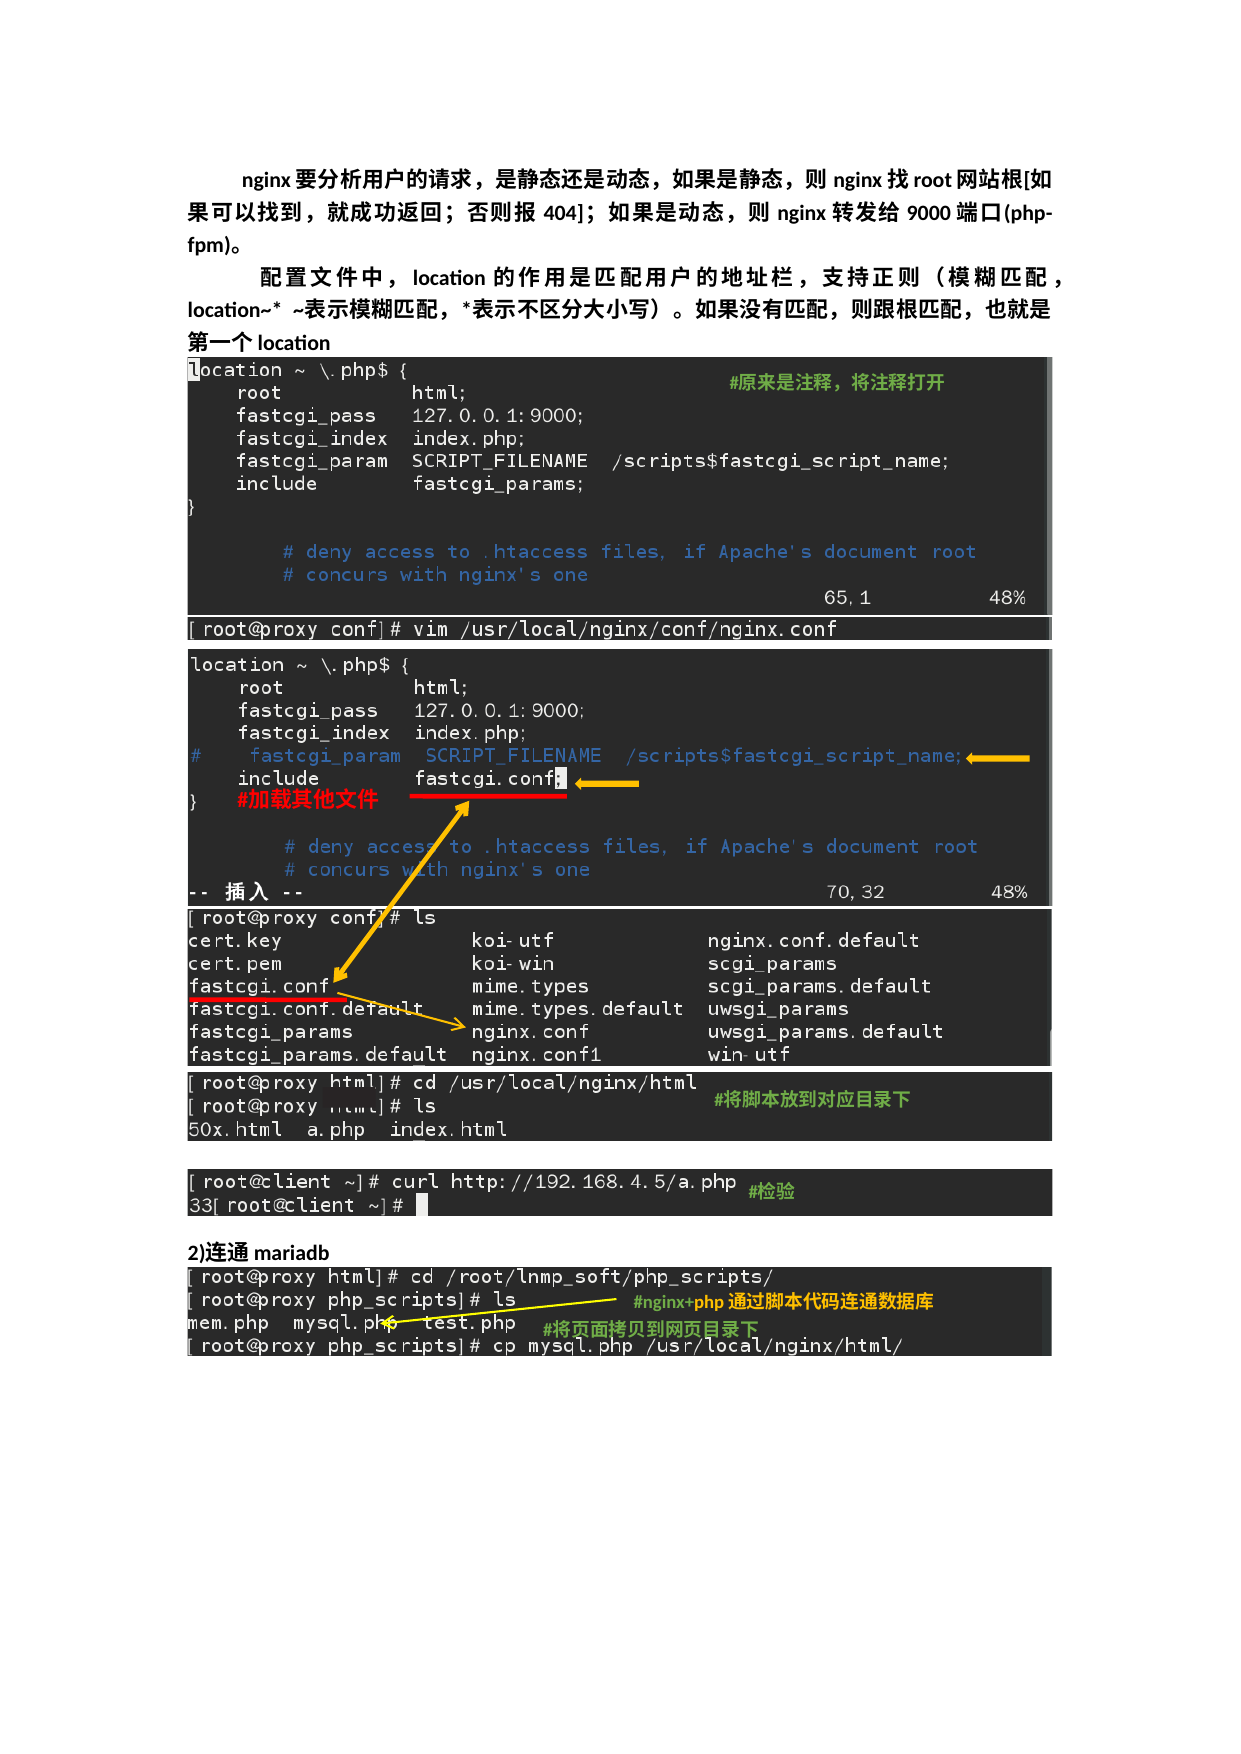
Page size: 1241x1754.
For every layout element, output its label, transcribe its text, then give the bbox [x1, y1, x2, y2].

picture [187, 617, 1052, 640]
list 连通mariadb [187, 1234, 1053, 1267]
picture [187, 1169, 1053, 1216]
list nginx要分析用户的请求，是静态还是动态，如果是静态，则nginx找root网站根[如果可以找到，就成功返回；否则报404]；如果是动态，则nginx转发给9000端口(php-fpm)。 [187, 162, 1053, 259]
list 配置文件中，location的作用是匹配用户的地址栏，支持正则（模糊匹配，location~* ~表示模糊匹配，*表示不区分大小写）。如果没有匹配，则跟根匹配，也就是第一个location [187, 259, 1053, 357]
picture [187, 909, 1052, 1066]
picture [187, 649, 1053, 906]
picture [187, 1267, 1052, 1356]
picture [187, 1072, 1053, 1141]
picture [187, 357, 1053, 615]
